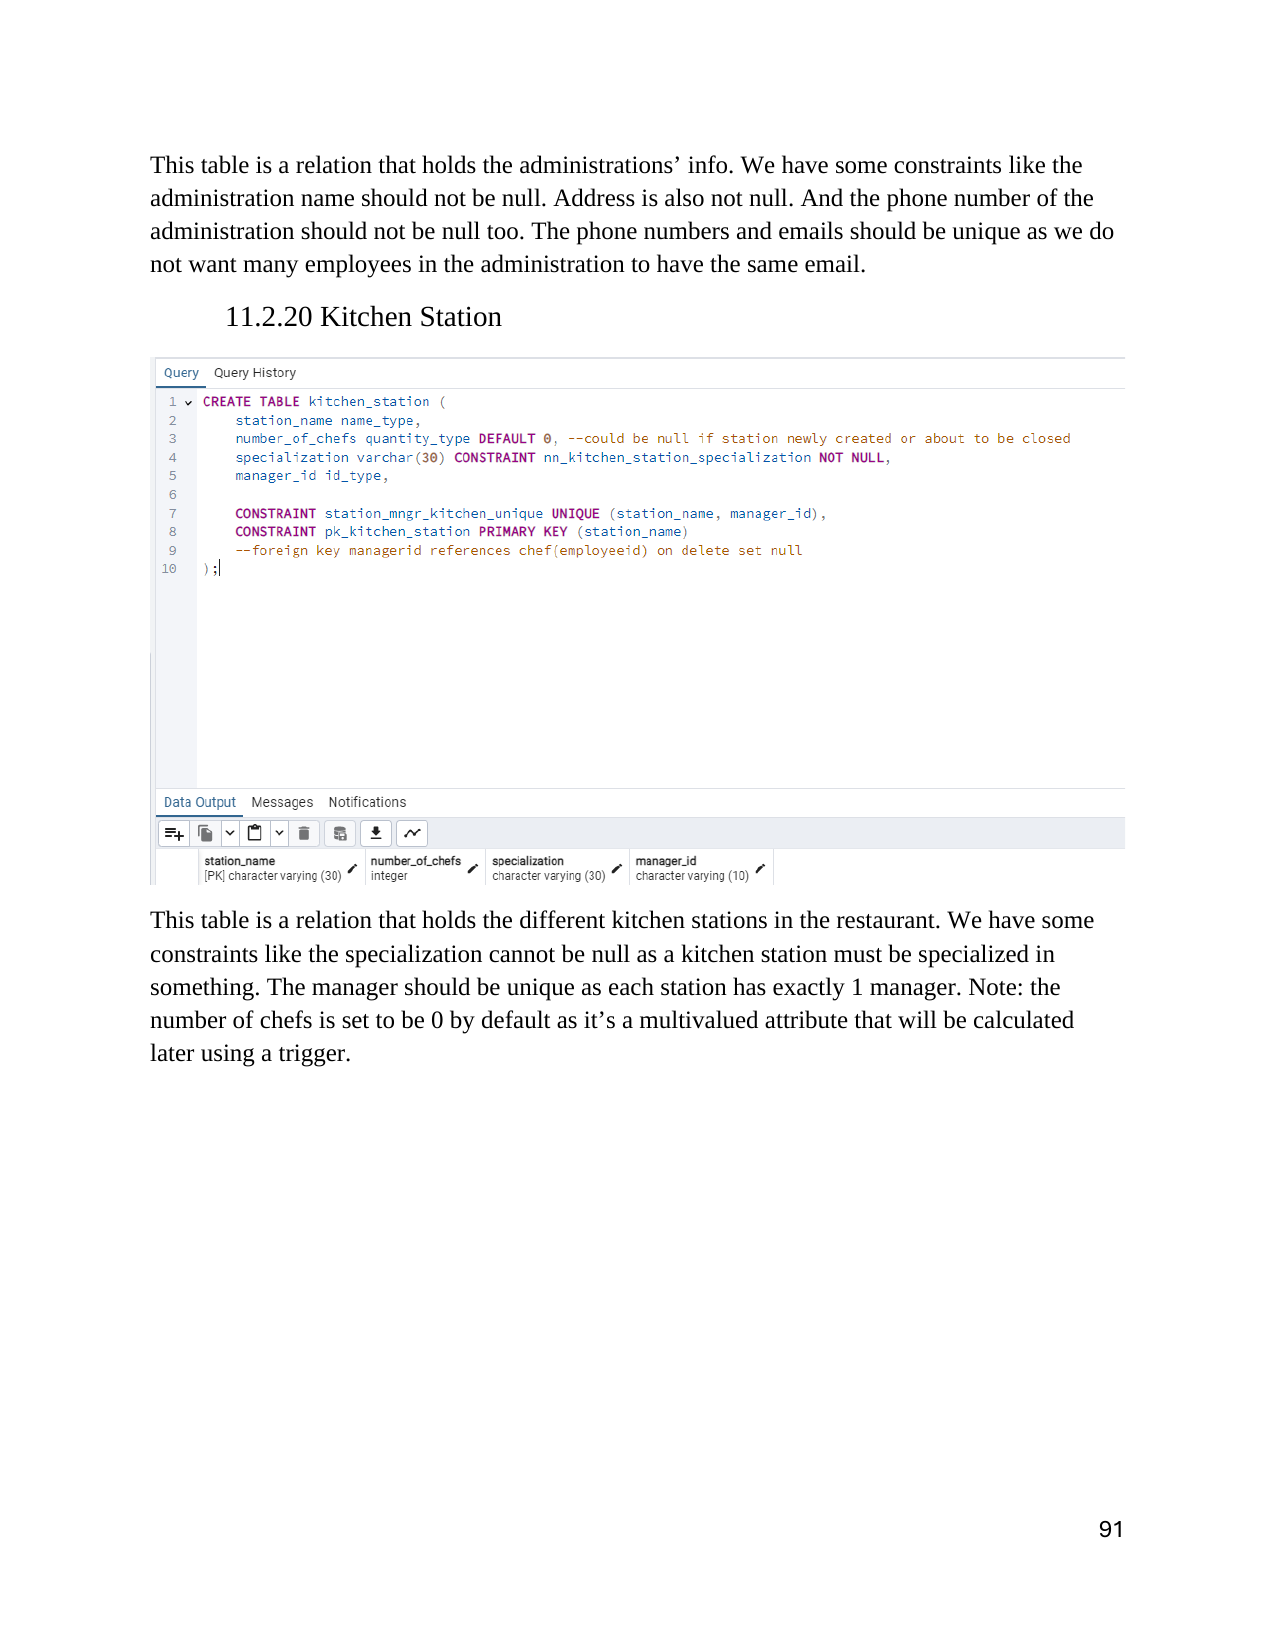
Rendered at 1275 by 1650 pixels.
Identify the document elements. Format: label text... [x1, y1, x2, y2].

picture [150, 357, 1125, 885]
text This table is a relation that holds the different kitchen stations in the restaurant. We have some constraints like the specialization cannot be null as a kitchen station must be specialized in something. The manager should be unique as each station has exactly 1 manager. Note: the number of chefs is set to be 0 by default as it’s a multivalued attribute that will be calculated later using a trigger. [150, 906, 1125, 1066]
text This table is a relation that holds the administrations’ info. We have some constraints like the administration name should not be null. Address is also not null. And the phone number of the administration should not be null too. The phone numbers and emails should be unique as we do not want many employees in the administration to have the same email. [150, 150, 1125, 278]
subtitle 11.2.20 Kitchen Station [225, 299, 1125, 332]
